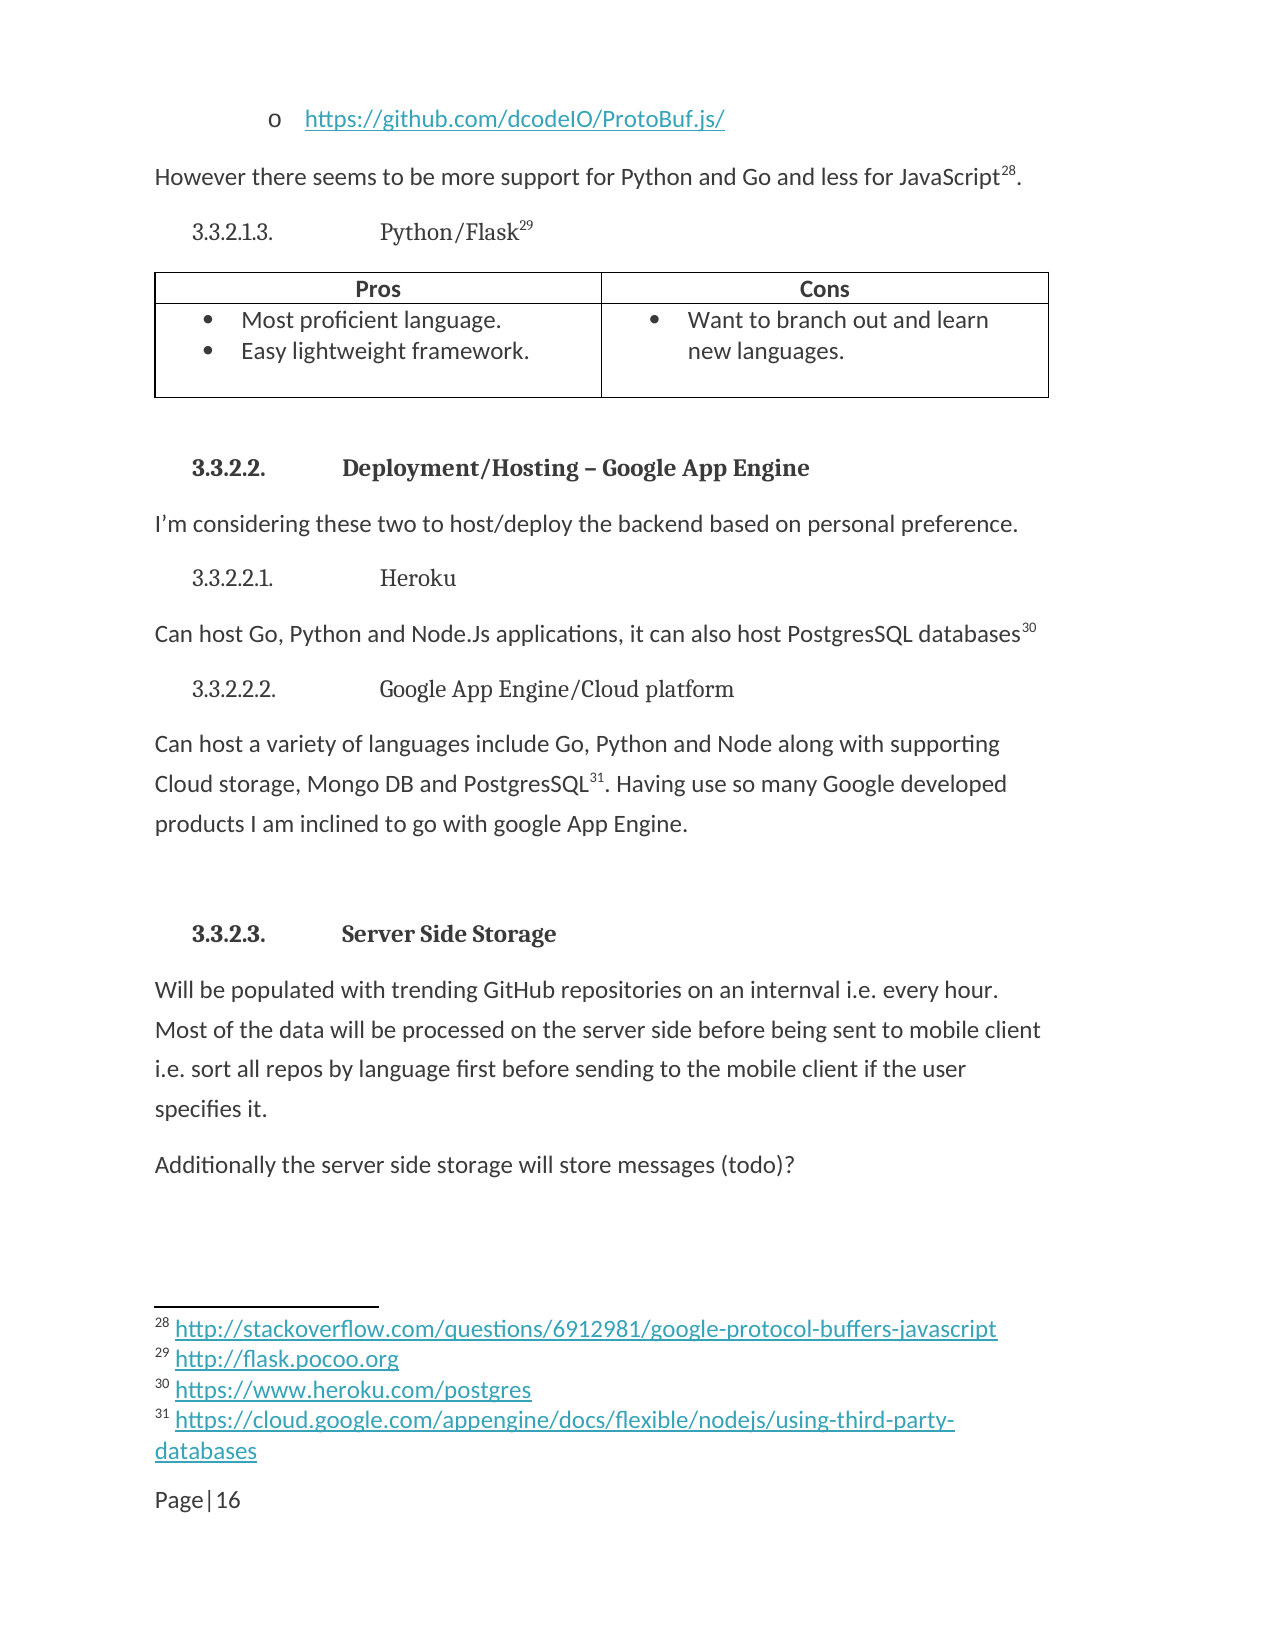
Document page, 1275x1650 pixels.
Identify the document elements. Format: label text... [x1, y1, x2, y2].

text I’m considering these two to host/deploy the backend based on personal preference. [154, 508, 1048, 539]
subtitle Python/Flask [192, 218, 1048, 246]
table_header Pros [156, 273, 601, 303]
text Will be populated with trending GitHub repositories on an internval i.e. every hour. Most of the data will be processed on the server side before being sent to mobile client i.e. sort all repos by language first before sending to the mobile client if the user specifies it. [154, 974, 1048, 1123]
table_cell Most proficient language. Easy lightweight framework. [156, 304, 601, 397]
subtitle Deployment/Hosting – Google App Engine [192, 454, 1048, 483]
subtitle Server Side Storage [192, 920, 1048, 949]
table_header Cons [602, 273, 1048, 303]
text Can host a variety of languages include Go, Python and Node along with supporting Cloud storage, Mongo DB and PostgresSQL. Having use so many Google developed products I am inclined to go with google App Engine. [154, 728, 1048, 838]
text However there seems to be more support for Python and Go and less for JavaScript. [154, 161, 1048, 192]
subtitle Heroku [192, 564, 1048, 593]
list https://github.com/dcodeIO/ProtoBuf.js/ [267, 103, 1048, 135]
text Can host Go, Python and Node.Js applications, it can also host PostgresSQL databases [154, 618, 1048, 649]
subtitle Google App Engine/Cloud platform [192, 674, 1048, 703]
text Additionally the server side storage will store messages (todo)? [154, 1149, 1048, 1180]
table_cell Want to branch out and learn new languages. [602, 304, 1048, 397]
